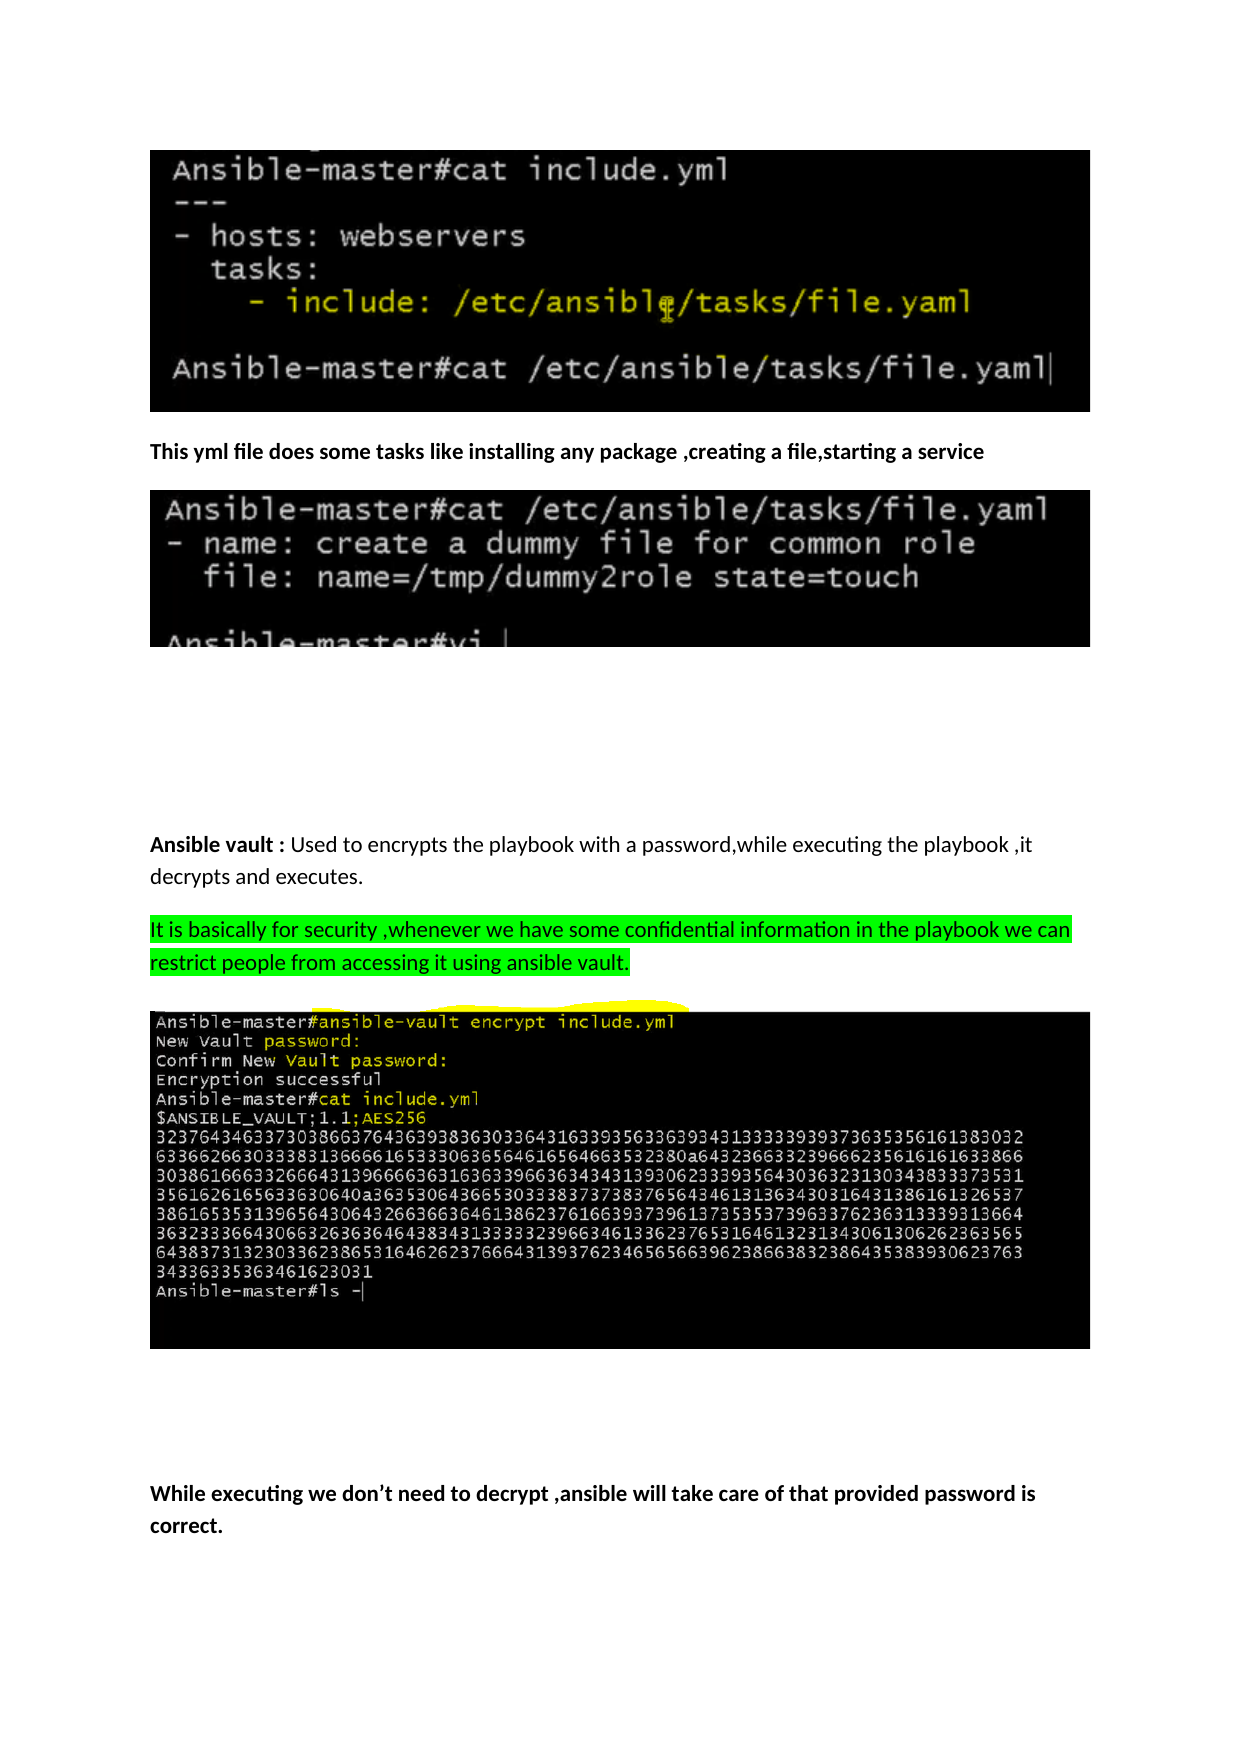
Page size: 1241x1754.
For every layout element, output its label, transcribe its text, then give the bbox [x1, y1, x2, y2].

picture [150, 1000, 1091, 1349]
picture [150, 490, 1091, 647]
text Ansible vault : Used to encrypts the playbook with a password,while executing the playbook ,it decrypts and executes. [150, 830, 1090, 890]
picture [150, 150, 1091, 412]
text This yml file does some tasks like installing any package ,creating a file,starting a service [150, 437, 1090, 465]
text It is basically for security ,whenever we have some confidential information in the playbook we can restrict people from accessing it using ansible vault. [150, 915, 1090, 976]
text While executing we don’t need to decrypt ,ansible will take care of that provided password is correct. [150, 1479, 1090, 1540]
